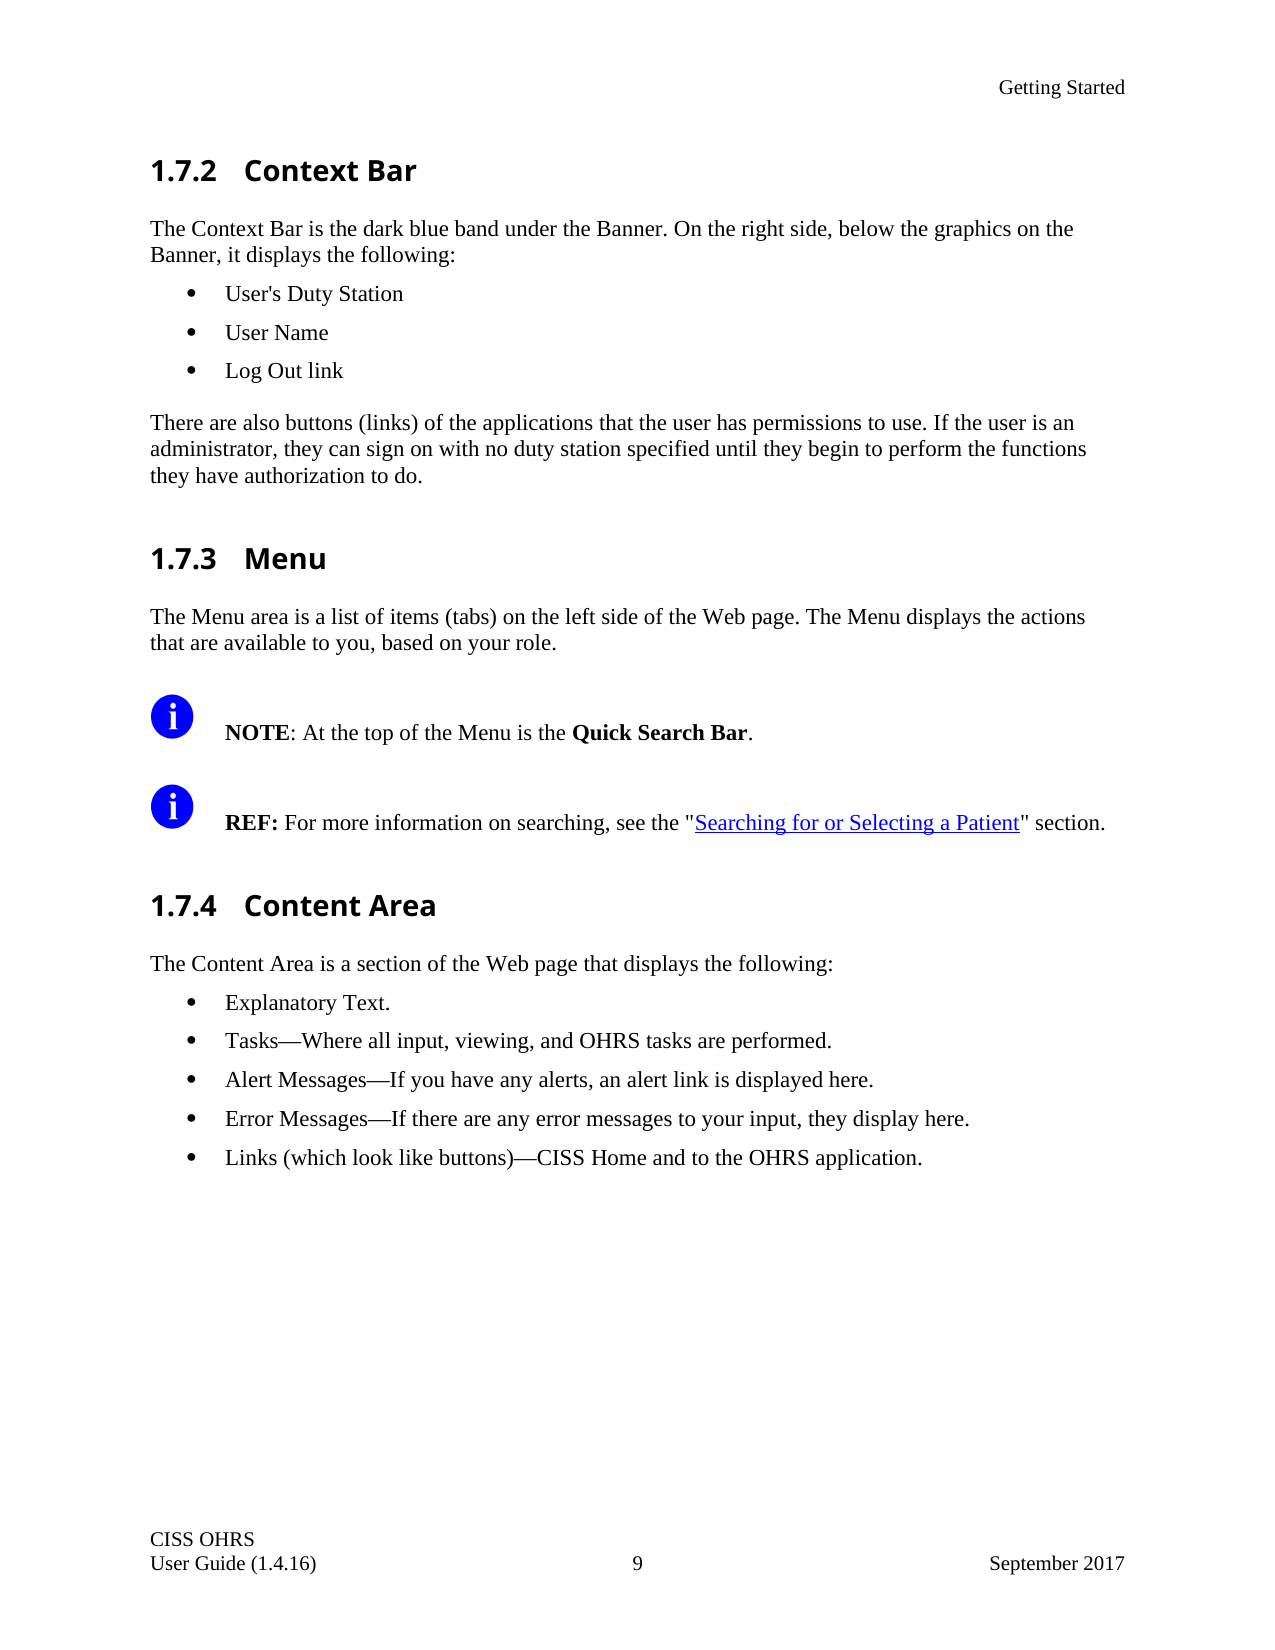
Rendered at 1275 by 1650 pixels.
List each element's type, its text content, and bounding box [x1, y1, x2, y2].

list Error Messages—If there are any error messages to your input, they display here. [187, 1105, 1125, 1132]
text There are also buttons (links) of the applications that the user has permissions to use. If the user is an administrator, they can sign on with no duty station specified until they begin to perform the functions they have authorization to do. [150, 409, 1125, 488]
list Explanatory Text. [187, 989, 1125, 1015]
text The Content Area is a section of the Web page that displays the following: [150, 950, 1125, 976]
list Links (which look like buttons)—CISS Home and to the OHRS application. [187, 1144, 1125, 1171]
picture [150, 782, 194, 831]
picture [150, 692, 194, 741]
list User Name [187, 319, 1125, 345]
text The Context Bar is the dark blue band under the Banner. On the right side, below the graphics on the Banner, it displays the following: [150, 215, 1125, 267]
text The Menu area is a list of items (tabs) on the left side of the Web page. The Menu displays the actions that are available to you, based on your role. [150, 603, 1125, 655]
subtitle Menu [150, 538, 1125, 578]
list Log Out link [187, 358, 1125, 384]
list User's Duty Station [187, 280, 1125, 306]
list Tasks—Where all input, viewing, and OHRS tasks are performed. [187, 1028, 1125, 1054]
text NOTE: At the top of the Menu is the Quick Search Bar. [150, 693, 1125, 745]
list Alert Messages—If you have any alerts, an alert link is displayed here. [187, 1066, 1125, 1093]
subtitle Context Bar [150, 150, 1125, 190]
subtitle Content Area [150, 885, 1125, 925]
text REF: For more information on searching, see the "Searching for or Selecting a Patient" section. [150, 783, 1125, 835]
